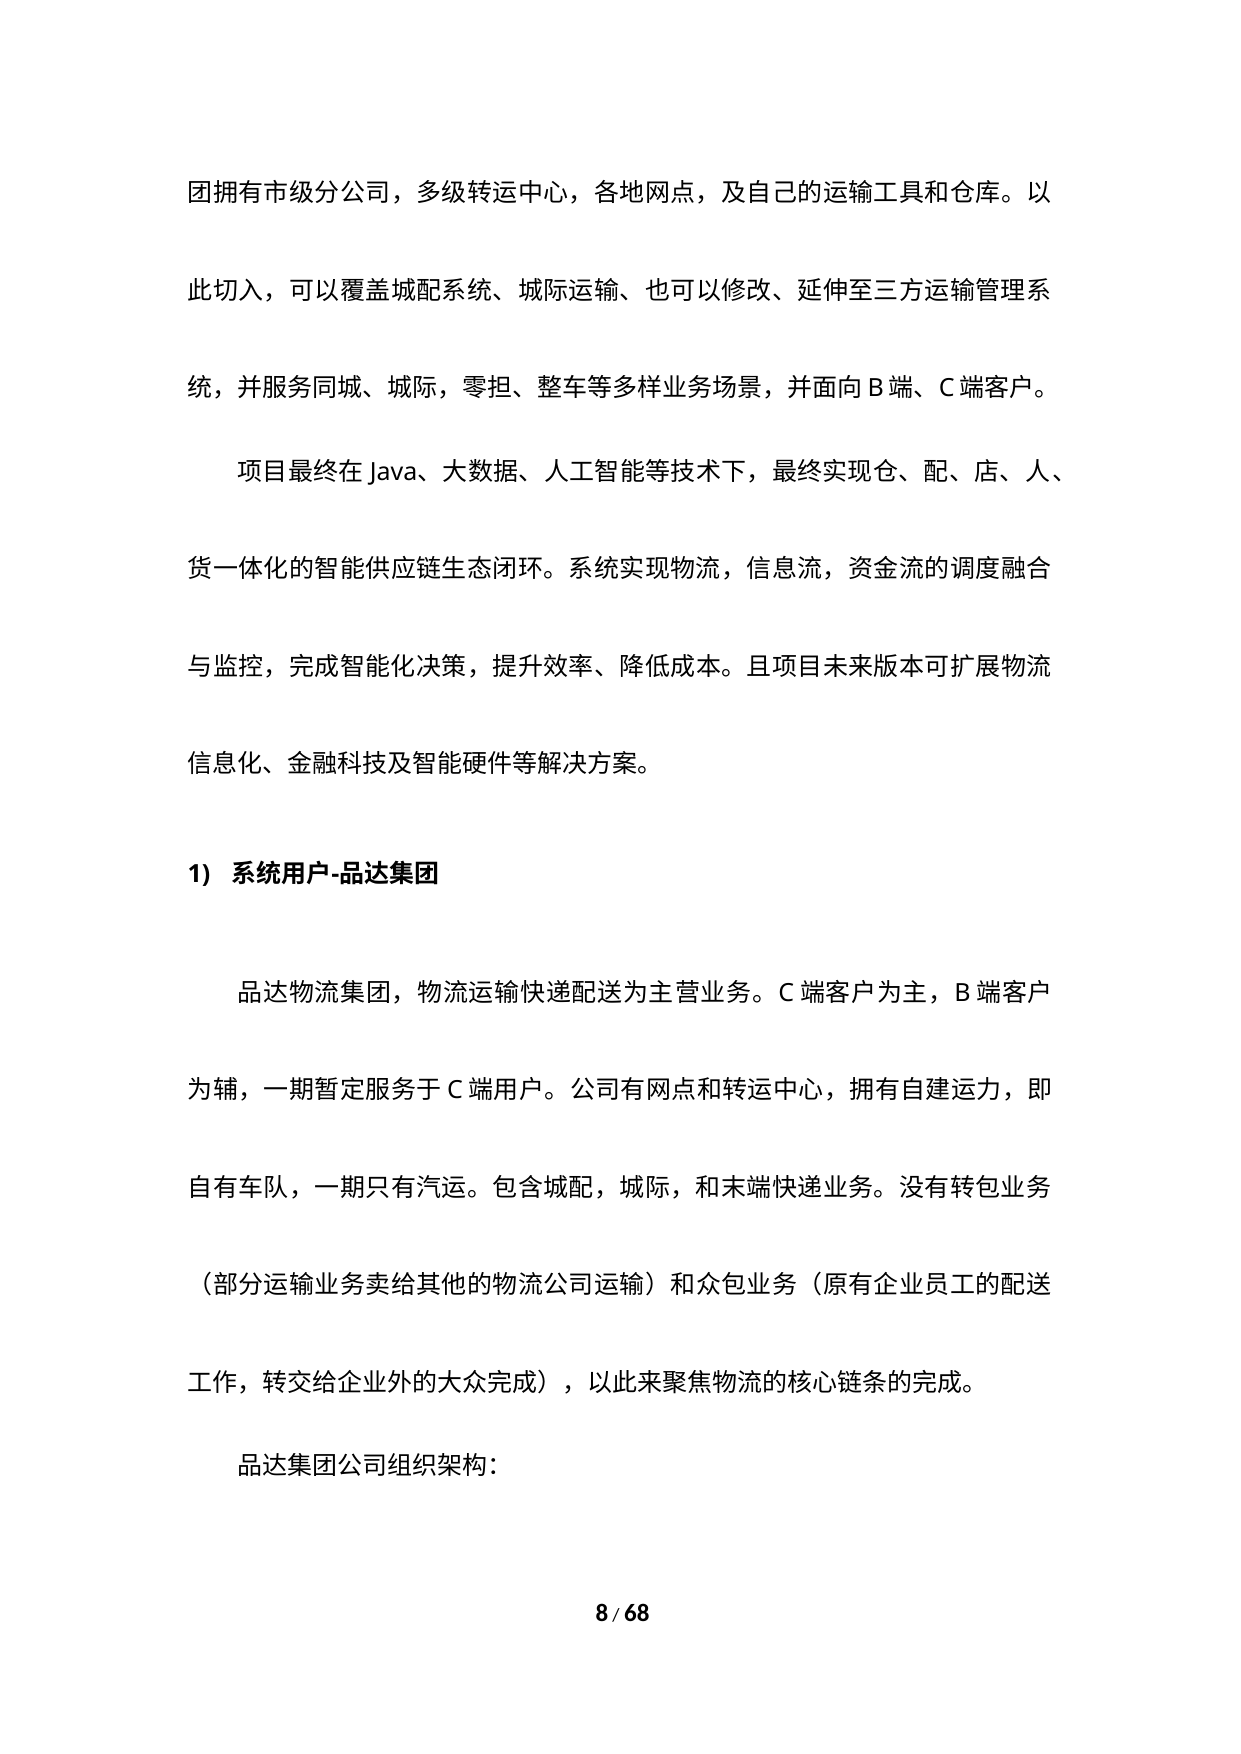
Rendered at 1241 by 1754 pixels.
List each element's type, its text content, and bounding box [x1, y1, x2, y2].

text 品达集团公司组织架构： [187, 1431, 1053, 1496]
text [187, 158, 1053, 418]
subtitle 系统用户-品达集团 [187, 839, 1053, 904]
text 品达物流集团，物流运输快递配送为主营业务。C端客户为主，B端客户为辅，一期暂定服务于C端用户。公司有网点和转运中心，拥有自建运力，即自有车队，一期只有汽运。包含城配，城际，和末端快递业务。没有转包业务（部分运输业务卖给其他的物流公司运输）和众包业务（原有企业员工的配送工作，转交给企业外的大众完成），以此来聚焦物流的核心链条的完成。 [187, 958, 1053, 1413]
text 项目最终在Java、大数据、人工智能等技术下，最终实现仓、配、店、人、货一体化的智能供应链生态闭环。系统实现物流，信息流，资金流的调度融合与监控，完成智能化决策，提升效率、降低成本。且项目未来版本可扩展物流信息化、金融科技及智能硬件等解决方案。 [187, 437, 1053, 794]
